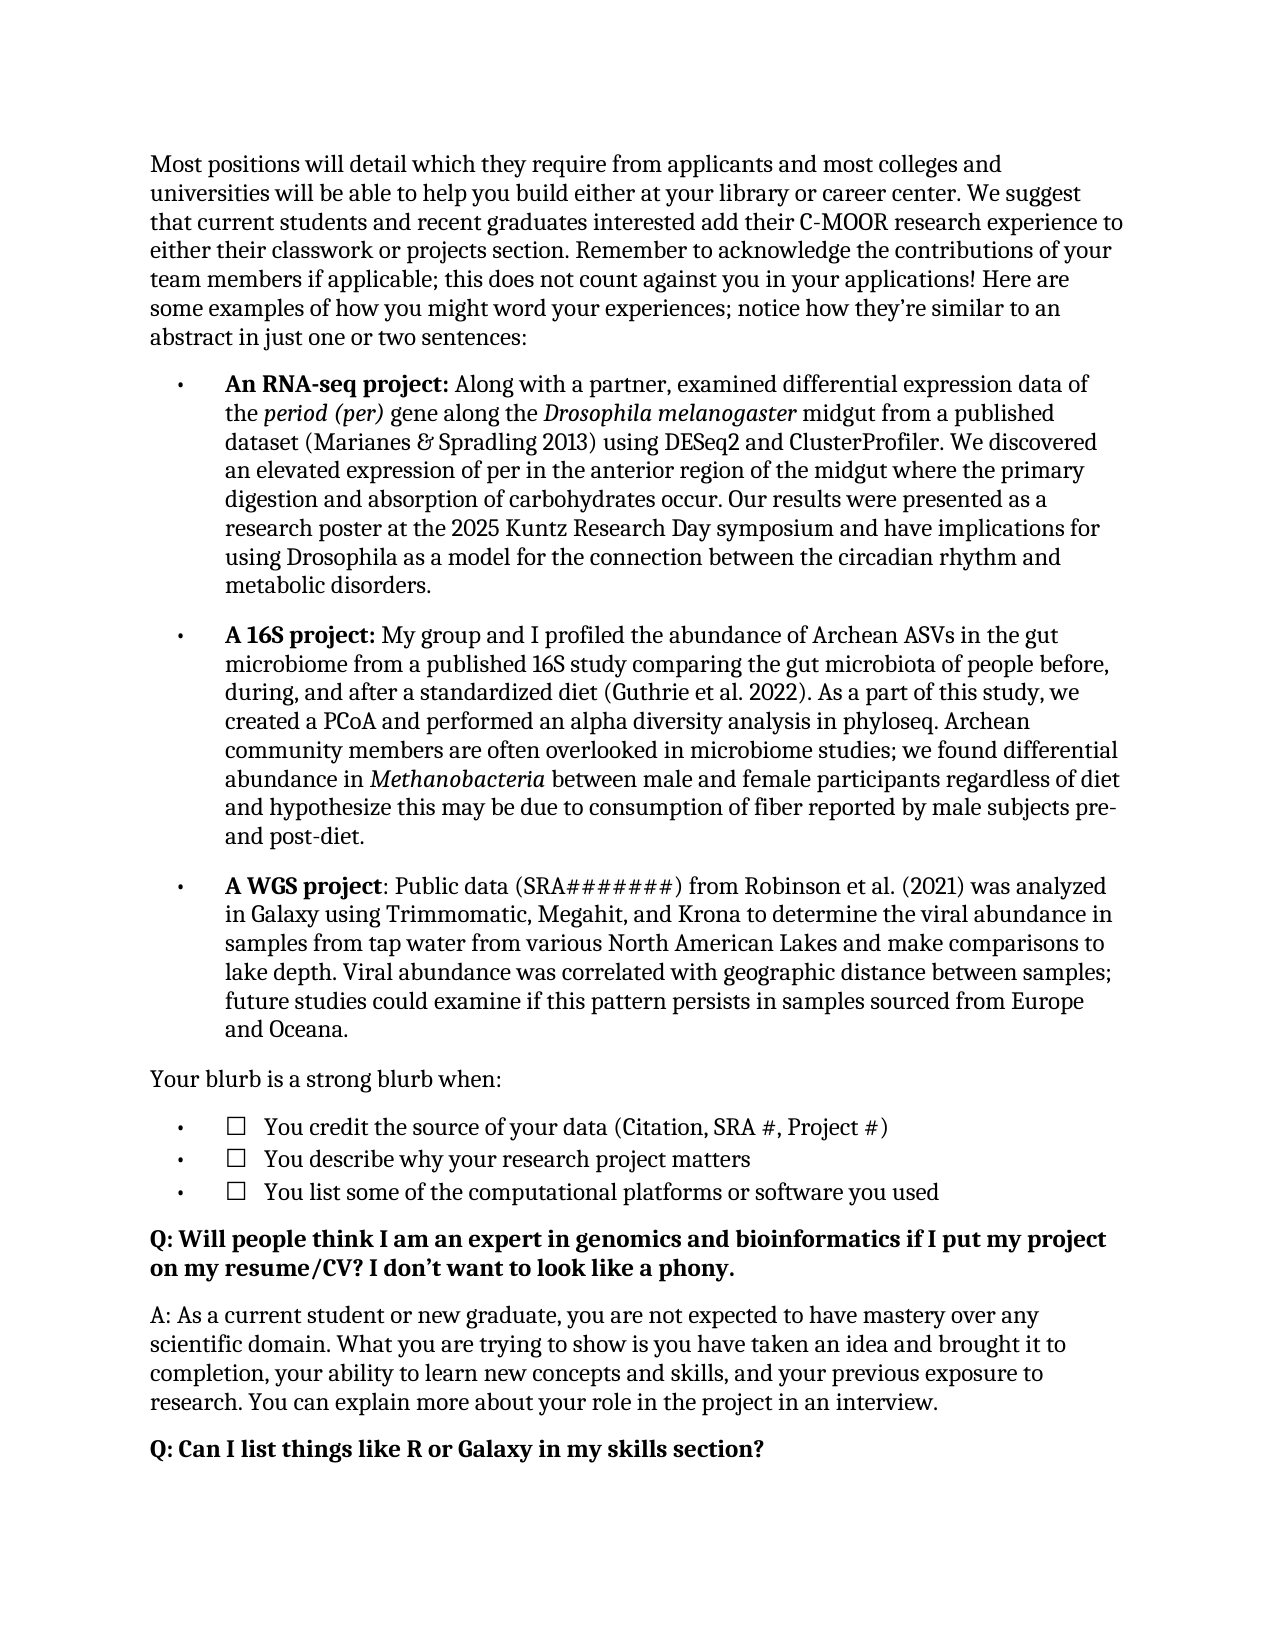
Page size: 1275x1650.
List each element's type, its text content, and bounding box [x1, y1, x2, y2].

text Q: Can I list things like R or Galaxy in my skills section? [150, 1435, 1125, 1464]
text Most positions will detail which they require from applicants and most colleges and universities will be able to help you build either at your library or career center. We suggest that current students and recent graduates interested add their C-MOOR research experience to either their classwork or projects section. Remember to acknowledge the contributions of your team members if applicable; this does not count against you in your applications! Here are some examples of how you might word your experiences; notice how they’re similar to an abstract in just one or two sentences: [150, 150, 1125, 351]
list ☐ You describe why your research project matters [175, 1145, 1125, 1174]
list ☐ You list some of the computational platforms or software you used [175, 1177, 1125, 1206]
text Q: Will people think I am an expert in genomics and bioinformatics if I put my project on my resume/CV? I don’t want to look like a phony. [150, 1225, 1125, 1282]
text Your blurb is a strong blurb when: [150, 1065, 1125, 1094]
list ☐ You credit the source of your data (Citation, SRA #, Project #) [175, 1112, 1125, 1141]
text A: As a current student or new graduate, you are not expected to have mastery over any scientific domain. What you are trying to show is you have taken an idea and brought it to completion, your ability to learn new concepts and skills, and your previous exposure to research. You can explain more about your role in the project in an interview. [150, 1301, 1125, 1416]
list A 16S project: My group and I profiled the abundance of Archean ASVs in the gut microbiome from a published 16S study comparing the gut microbiota of people before, during, and after a standardized diet (Guthrie et al. 2022). As a part of this study, we created a PCoA and performed an alpha diversity analysis in phyloseq. Archean community members are often overlooked in microbiome studies; we found differential abundance in Methanobacteria between male and female participants regardless of diet and hypothesize this may be due to consumption of fiber reported by male subjects pre- and post-diet. [175, 621, 1125, 851]
list A WGS project: Public data (SRA#######) from Robinson et al. (2021) was analyzed in Galaxy using Trimmomatic, Megahit, and Krona to determine the viral abundance in samples from tap water from various North American Lakes and make comparisons to lake depth. Viral abundance was correlated with geographic distance between samples; future studies could examine if this pattern persists in samples sourced from Europe and Oceana. [175, 872, 1125, 1044]
list An RNA-seq project: Along with a partner, examined differential expression data of the period (per) gene along the Drosophila melanogaster midgut from a published dataset (Marianes & Spradling 2013) using DESeq2 and ClusterProfiler. We discovered an elevated expression of per in the anterior region of the midgut where the primary digestion and absorption of carbohydrates occur. Our results were presented as a research poster at the 2025 Kuntz Research Day symposium and have implications for using Drosophila as a model for the connection between the circadian rhythm and metabolic disorders. [175, 370, 1125, 600]
